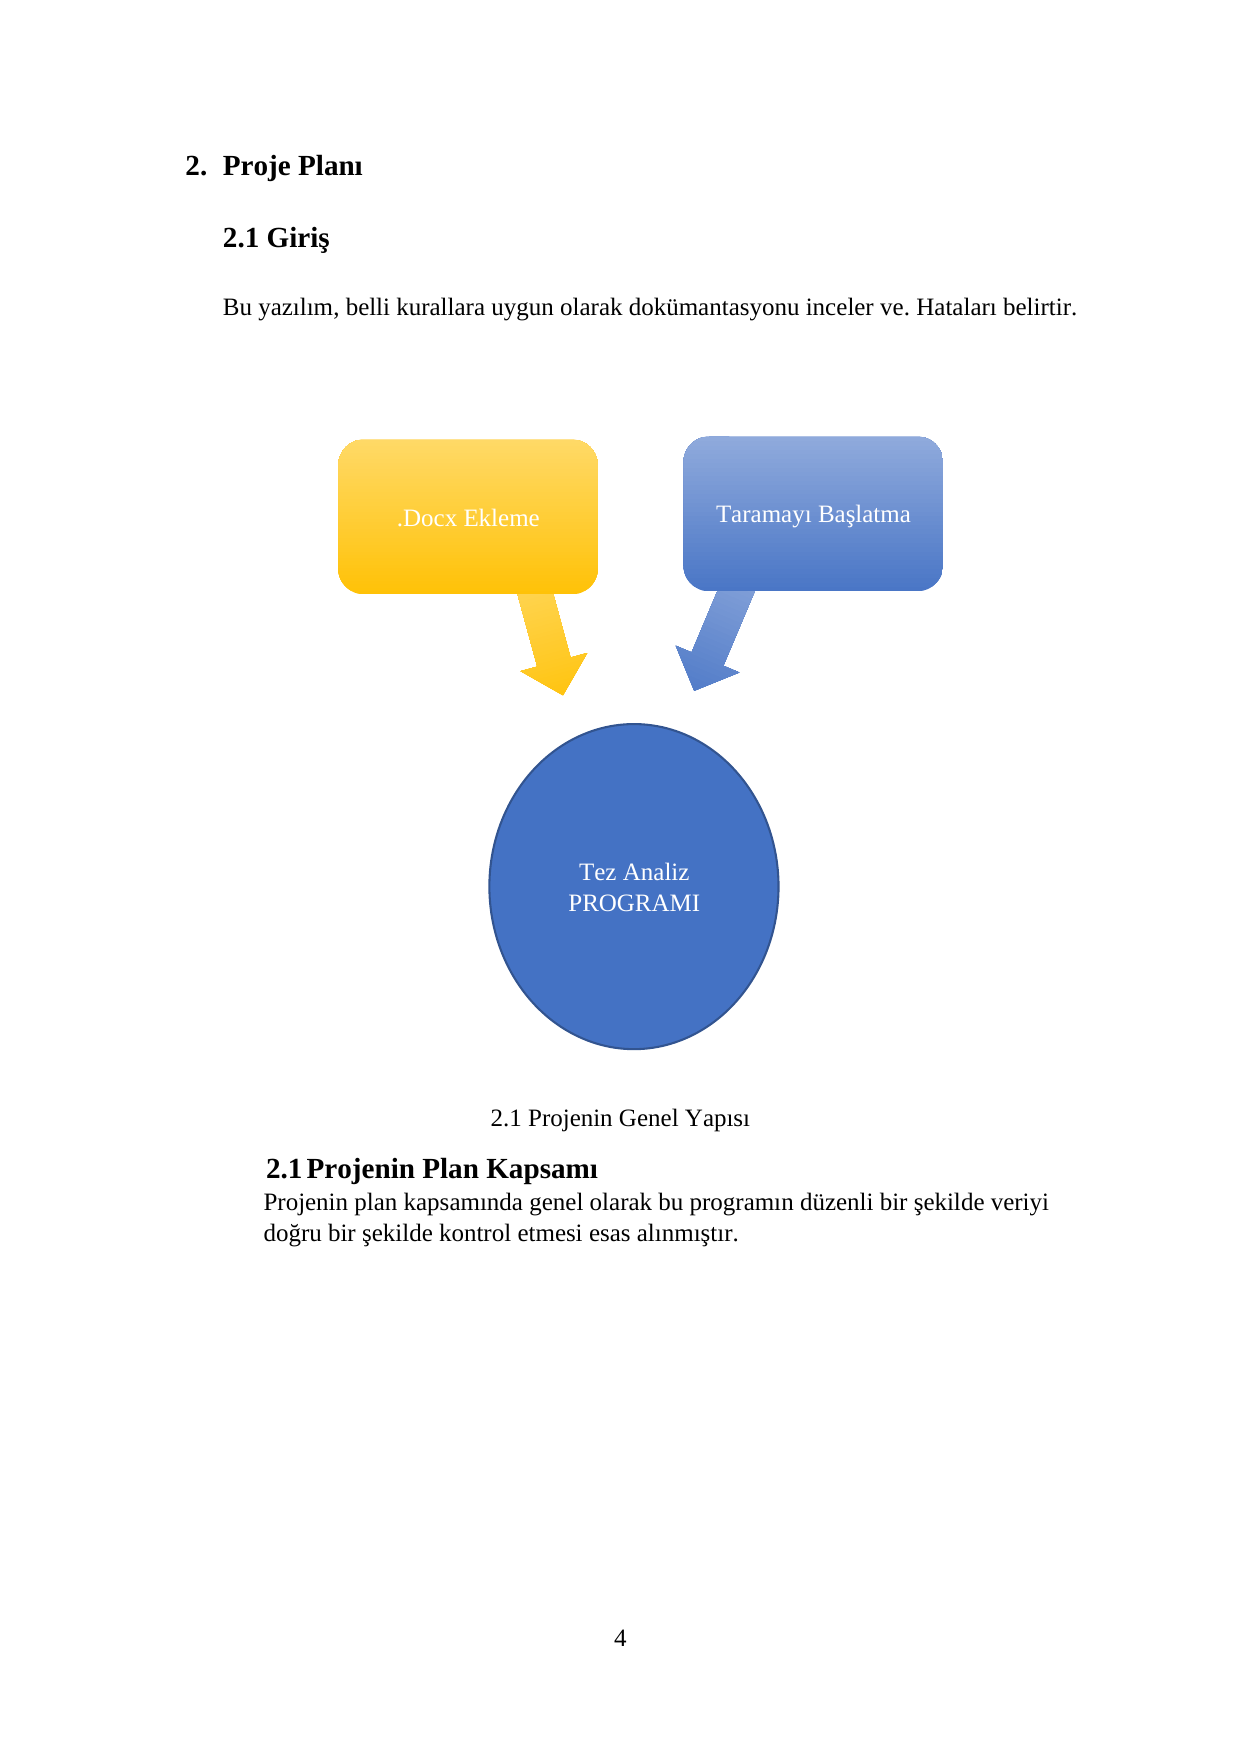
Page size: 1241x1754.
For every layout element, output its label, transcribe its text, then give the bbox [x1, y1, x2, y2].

text 2.1 Projenin Genel Yapısı [148, 1103, 1093, 1132]
list Projenin plan kapsamında genel olarak bu programın düzenli bir şekilde veriyi doğru bir şekilde kontrol etmesi esas alınmıştır. [263, 1187, 1093, 1247]
list Projenin Plan Kapsamı [266, 1151, 1093, 1184]
list Bu yazılım, belli kurallara uygun olarak dokümantasyonu inceler ve. Hataları belirtir. [223, 292, 1093, 321]
list 2.1 Giriş [223, 220, 1093, 253]
list Proje Planı [185, 148, 1093, 181]
